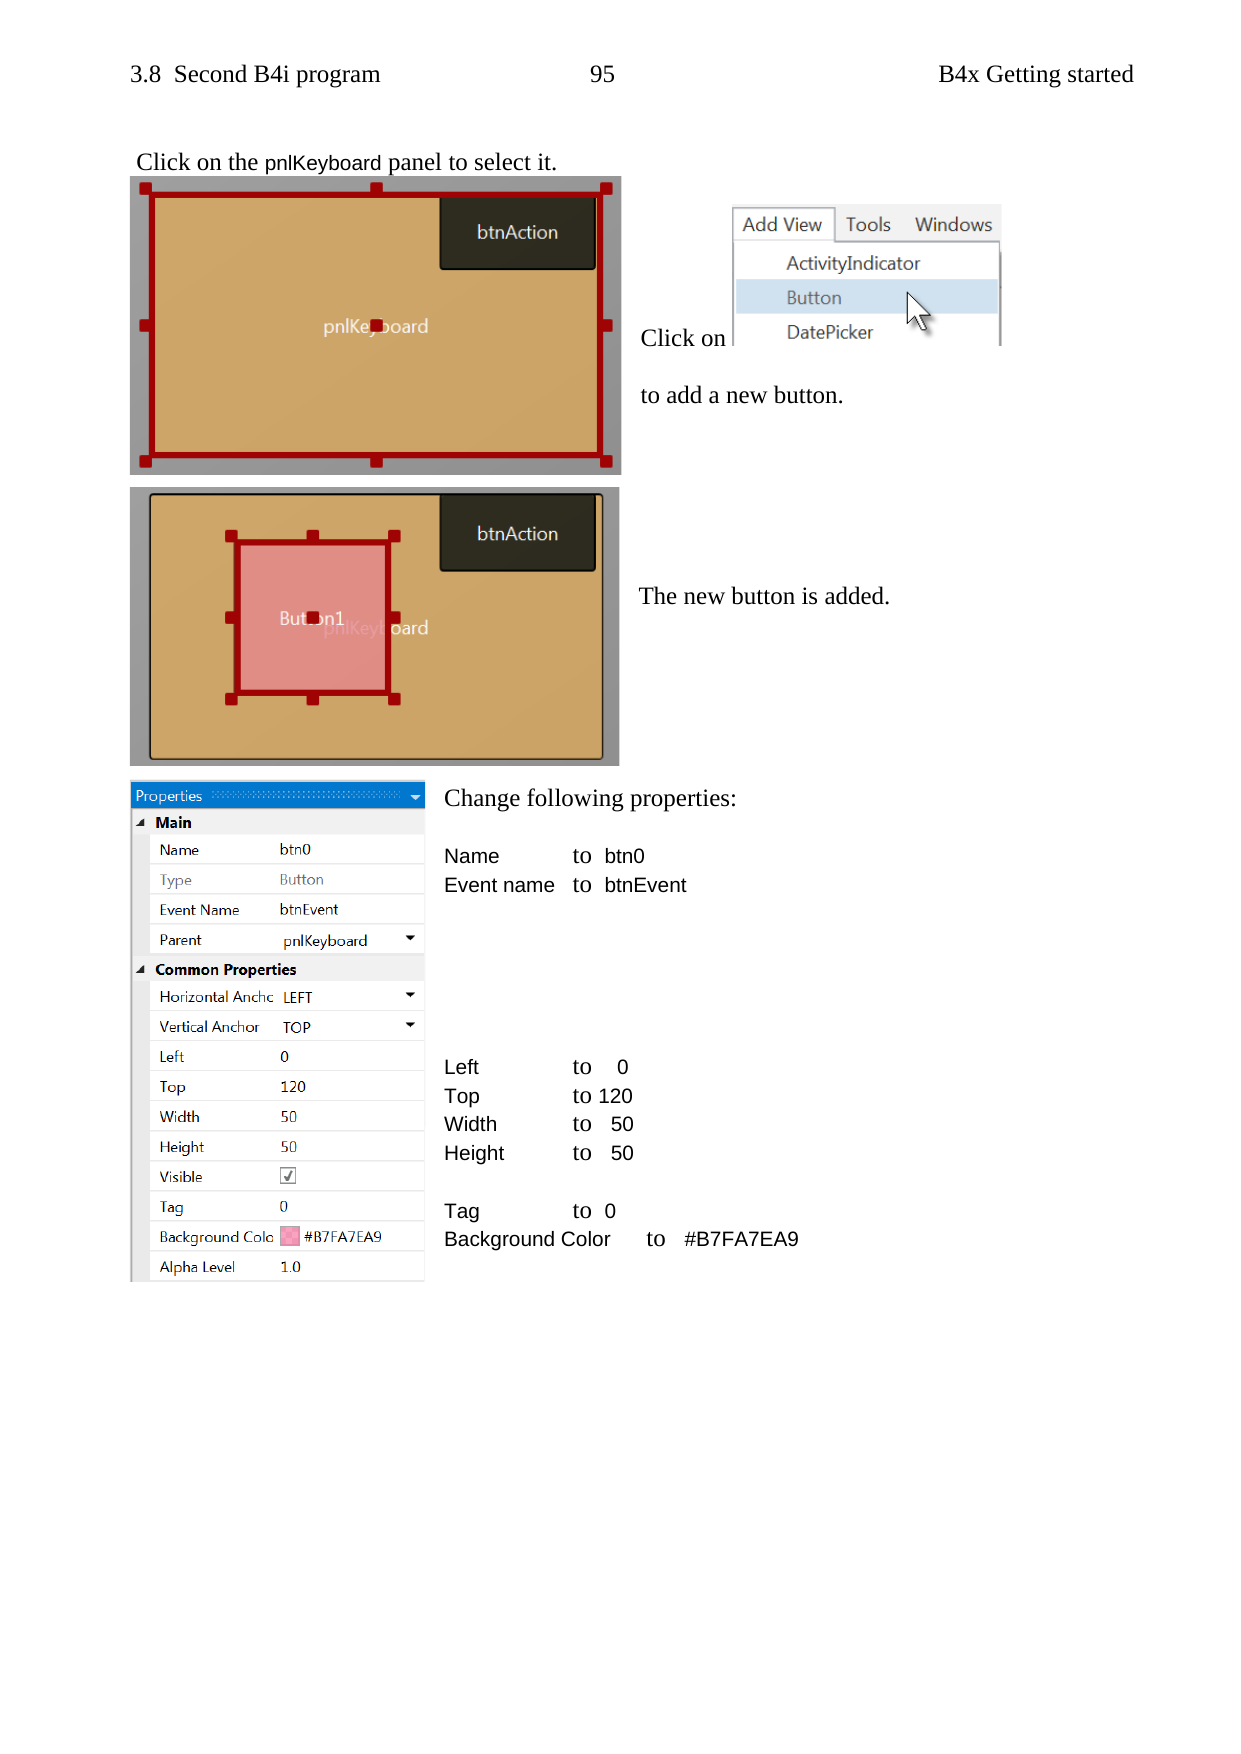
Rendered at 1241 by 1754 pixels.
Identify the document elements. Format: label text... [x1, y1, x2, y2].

text Event name to btnEvent [426, 869, 1134, 898]
text Left to 0 [426, 1051, 1134, 1080]
text Tag to 0 [426, 1195, 1134, 1223]
picture [129, 176, 622, 475]
text Top to 120 [426, 1080, 1134, 1108]
text Name to btn0 [426, 840, 1134, 869]
text Change following properties: [426, 783, 1134, 811]
text Click on the pnlKeyboard panel to select it. [130, 147, 1134, 176]
picture [129, 779, 426, 1282]
text to add a new button. [622, 380, 1134, 409]
picture [129, 487, 620, 766]
text Width to 50 [426, 1108, 1134, 1137]
picture [732, 204, 1002, 346]
text Background Color to #B7FA7EA9 [426, 1223, 1134, 1252]
text The new button is added. [620, 581, 1134, 610]
text Height to 50 [426, 1137, 1134, 1166]
